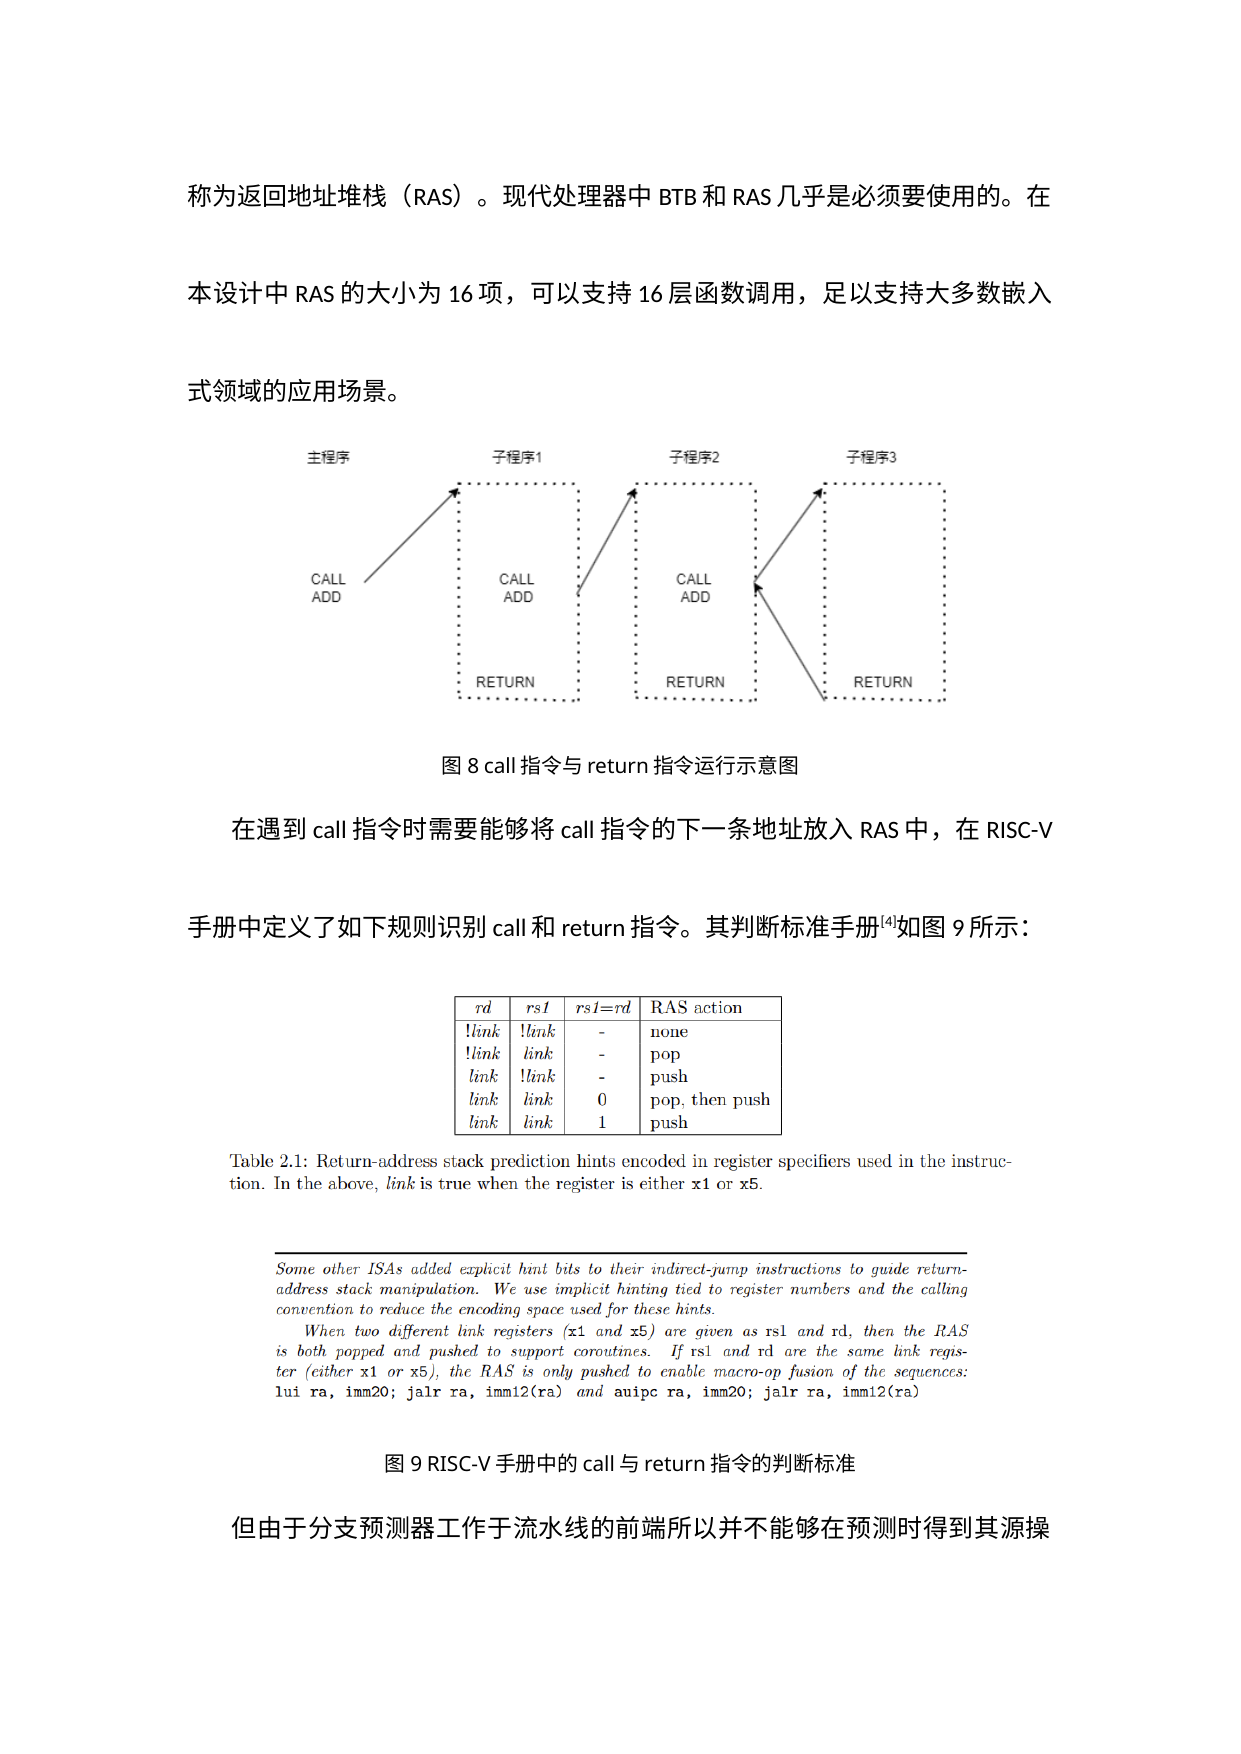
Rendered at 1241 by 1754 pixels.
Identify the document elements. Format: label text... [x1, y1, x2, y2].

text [187, 162, 1053, 422]
text 图 9 RISC-V手册中的call与return指令的判断标准 [187, 1446, 1053, 1479]
text 在遇到call指令时需要能够将call指令的下一条地址放入RAS中，在RISC-V手册中定义了如下规则识别call和return指令。其判断标准手册[4]如图9所示： [187, 795, 1053, 958]
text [187, 1494, 1053, 1559]
picture [293, 440, 947, 711]
text 图 8 call指令与return指令运行示意图 [187, 748, 1053, 780]
picture [187, 976, 1053, 1422]
